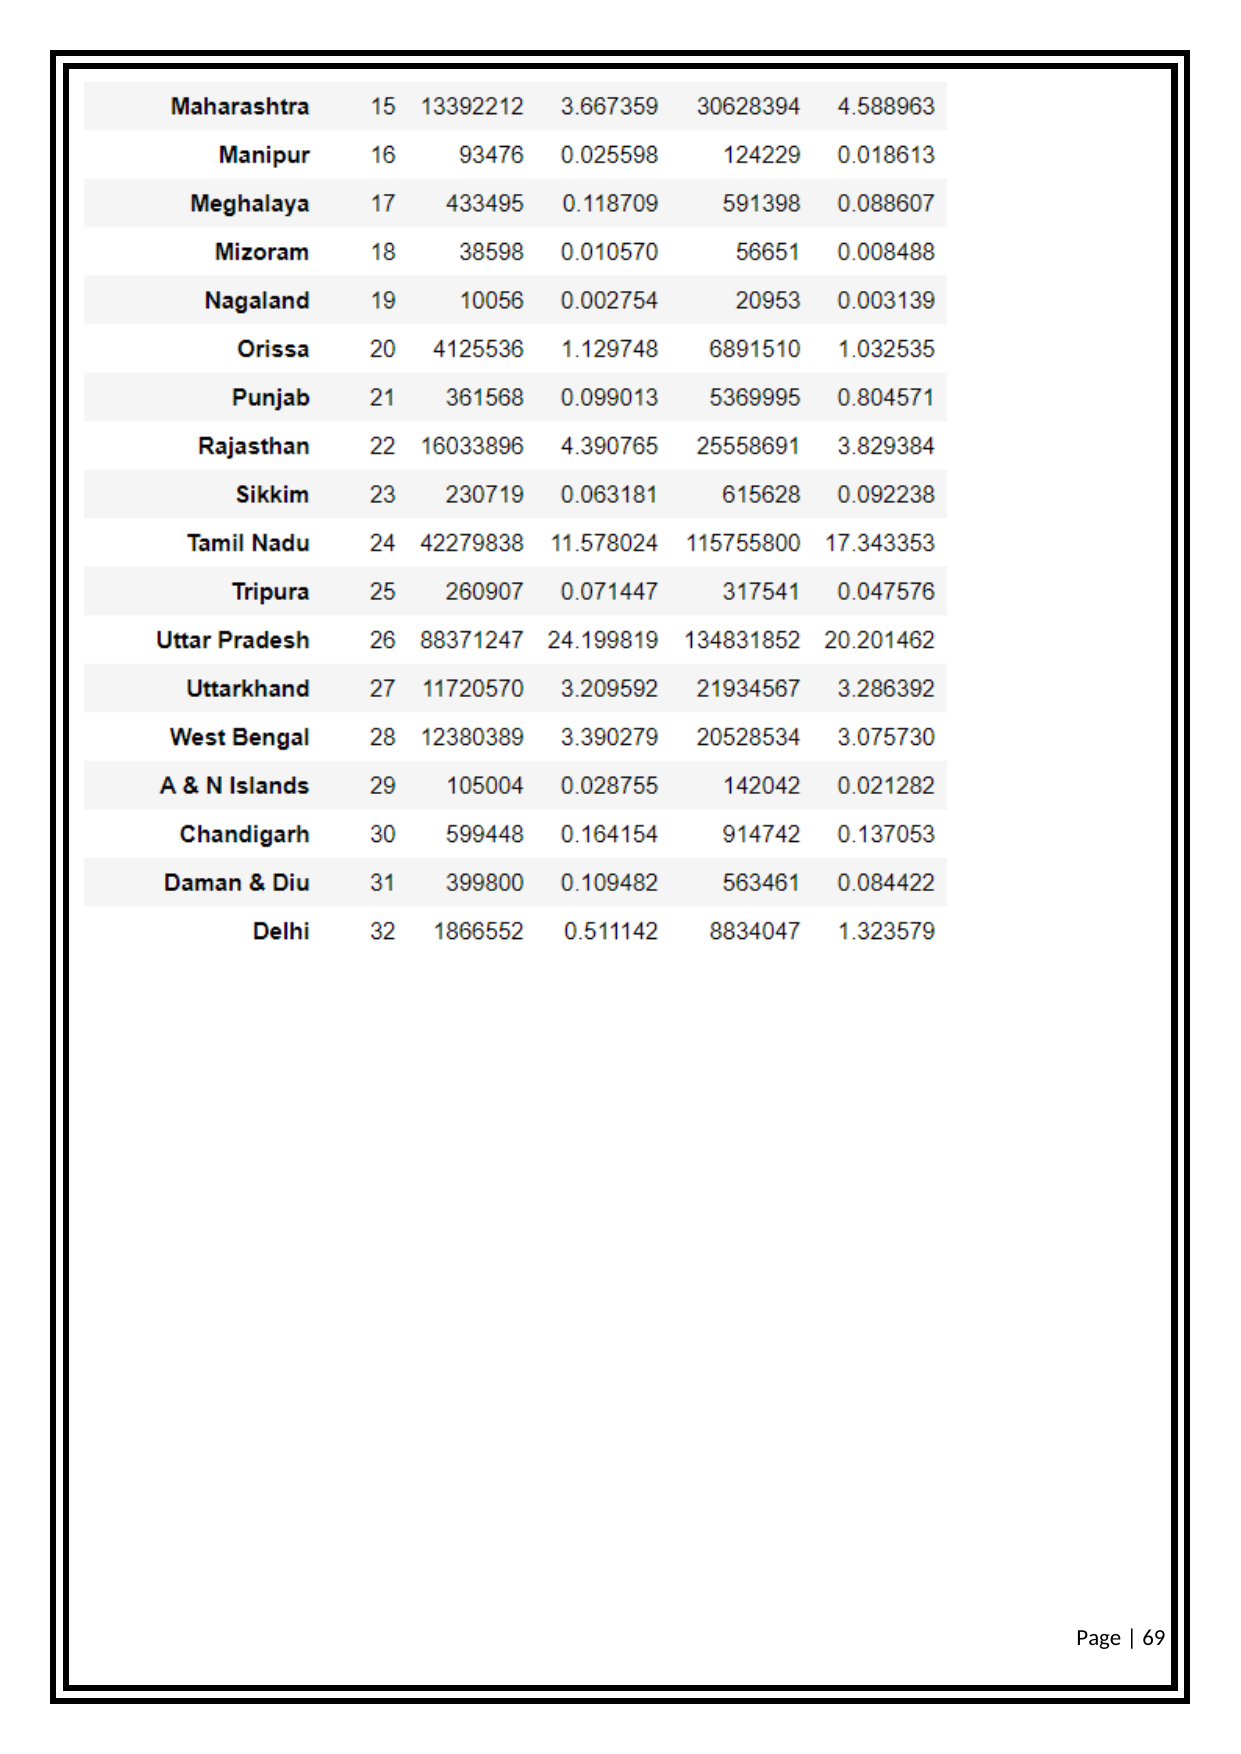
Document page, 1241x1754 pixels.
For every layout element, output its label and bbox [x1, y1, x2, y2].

picture [75, 75, 963, 974]
